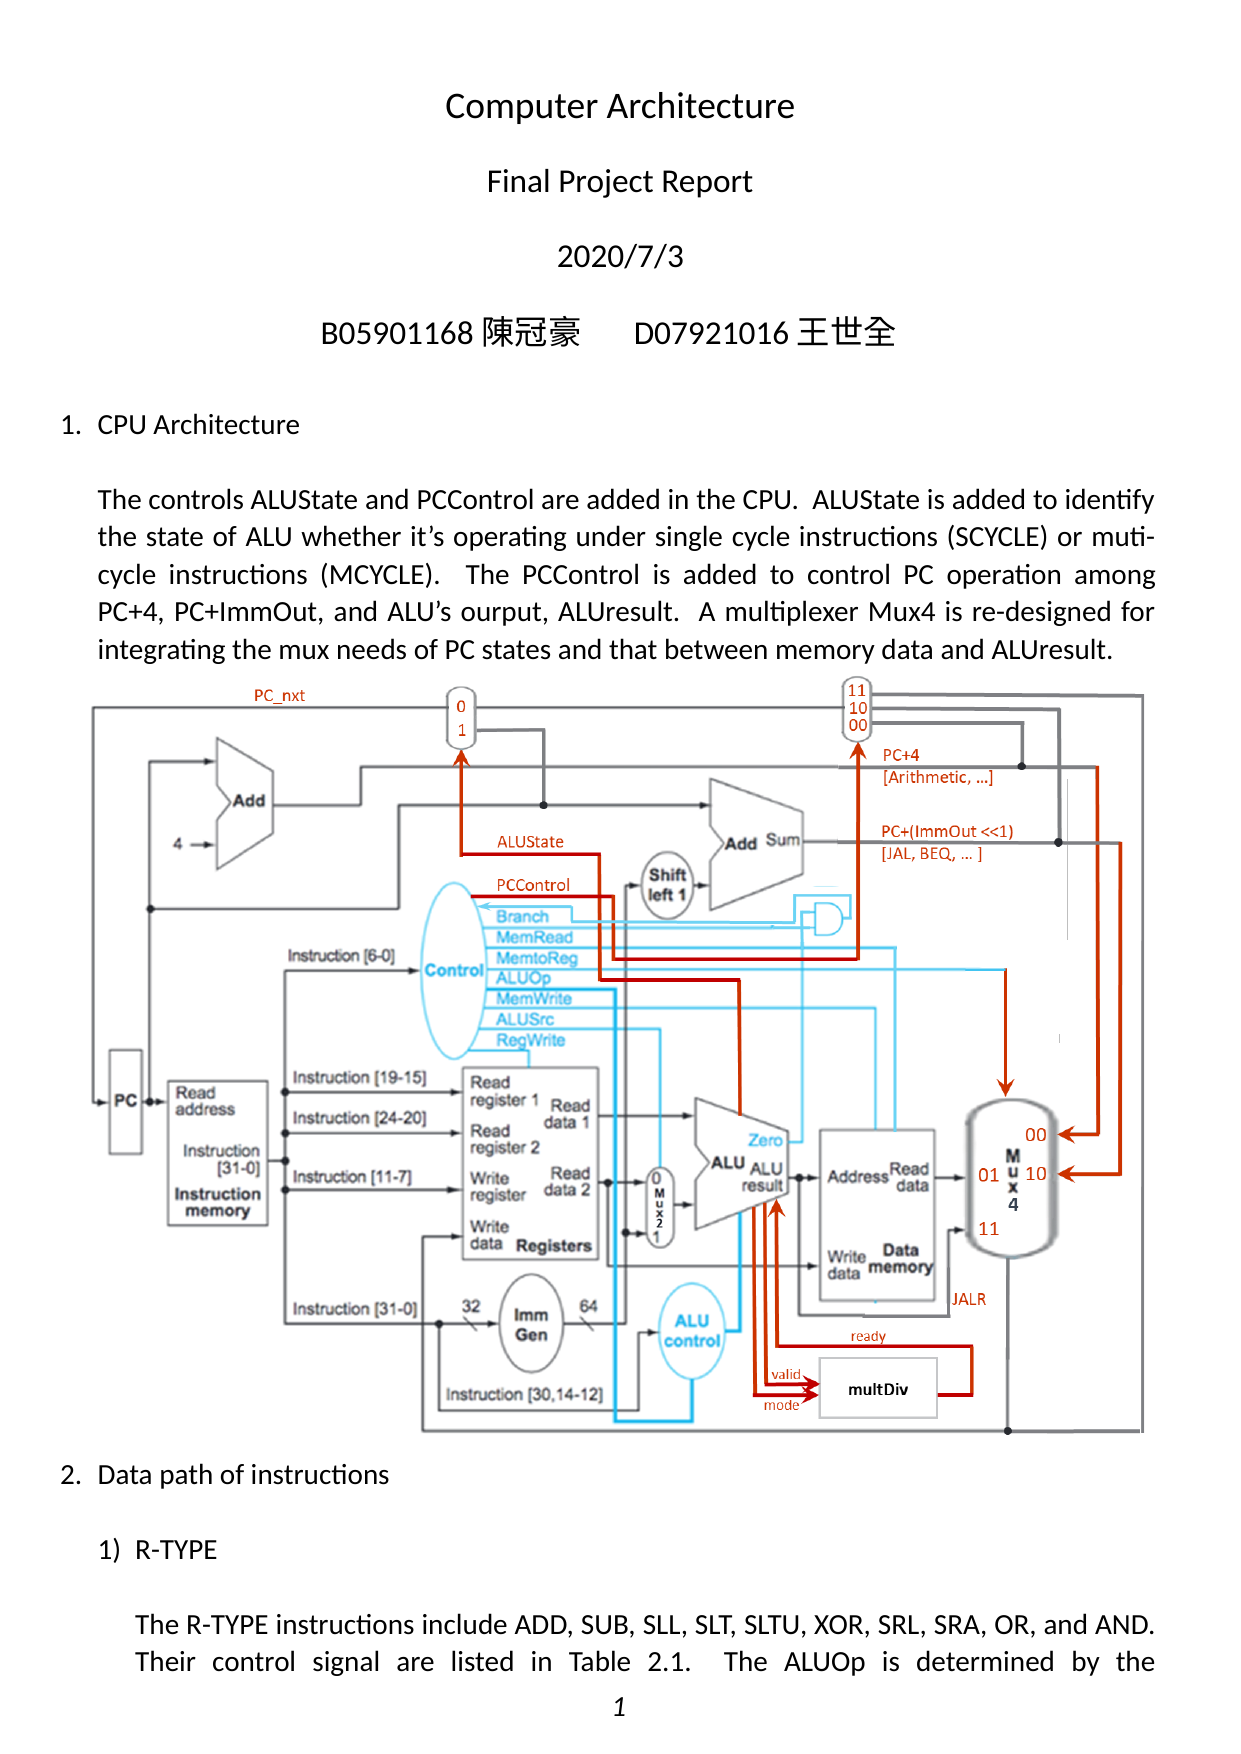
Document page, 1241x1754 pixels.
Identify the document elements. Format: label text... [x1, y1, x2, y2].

text 2020/7/3 [60, 218, 1180, 293]
text Final Project Report [60, 143, 1180, 218]
text Computer Architecture [60, 68, 1180, 143]
picture [78, 673, 1145, 1450]
list The controls ALUState and PCControl are added in the CPU. ALUState is added to identify the state of ALU whether it’s operating under single cycle instructions (SCYCLE) or muti-cycle instructions (MCYCLE). The PCControl is added to control PC operation among PC+4, PC+ImmOut, and ALU’s ourput, ALUresult. A multiplexer Mux4 is re-designed for integrating the mux needs of PC states and that between memory data and ALUresult. [97, 480, 1157, 668]
list CPU Architecture [60, 405, 1157, 443]
text B05901168 陳冠豪 D07921016 王世全 [60, 293, 1157, 368]
list Data path of instructions [60, 1455, 1157, 1493]
list R-TYPE [97, 1530, 1157, 1568]
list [135, 1605, 1157, 1680]
